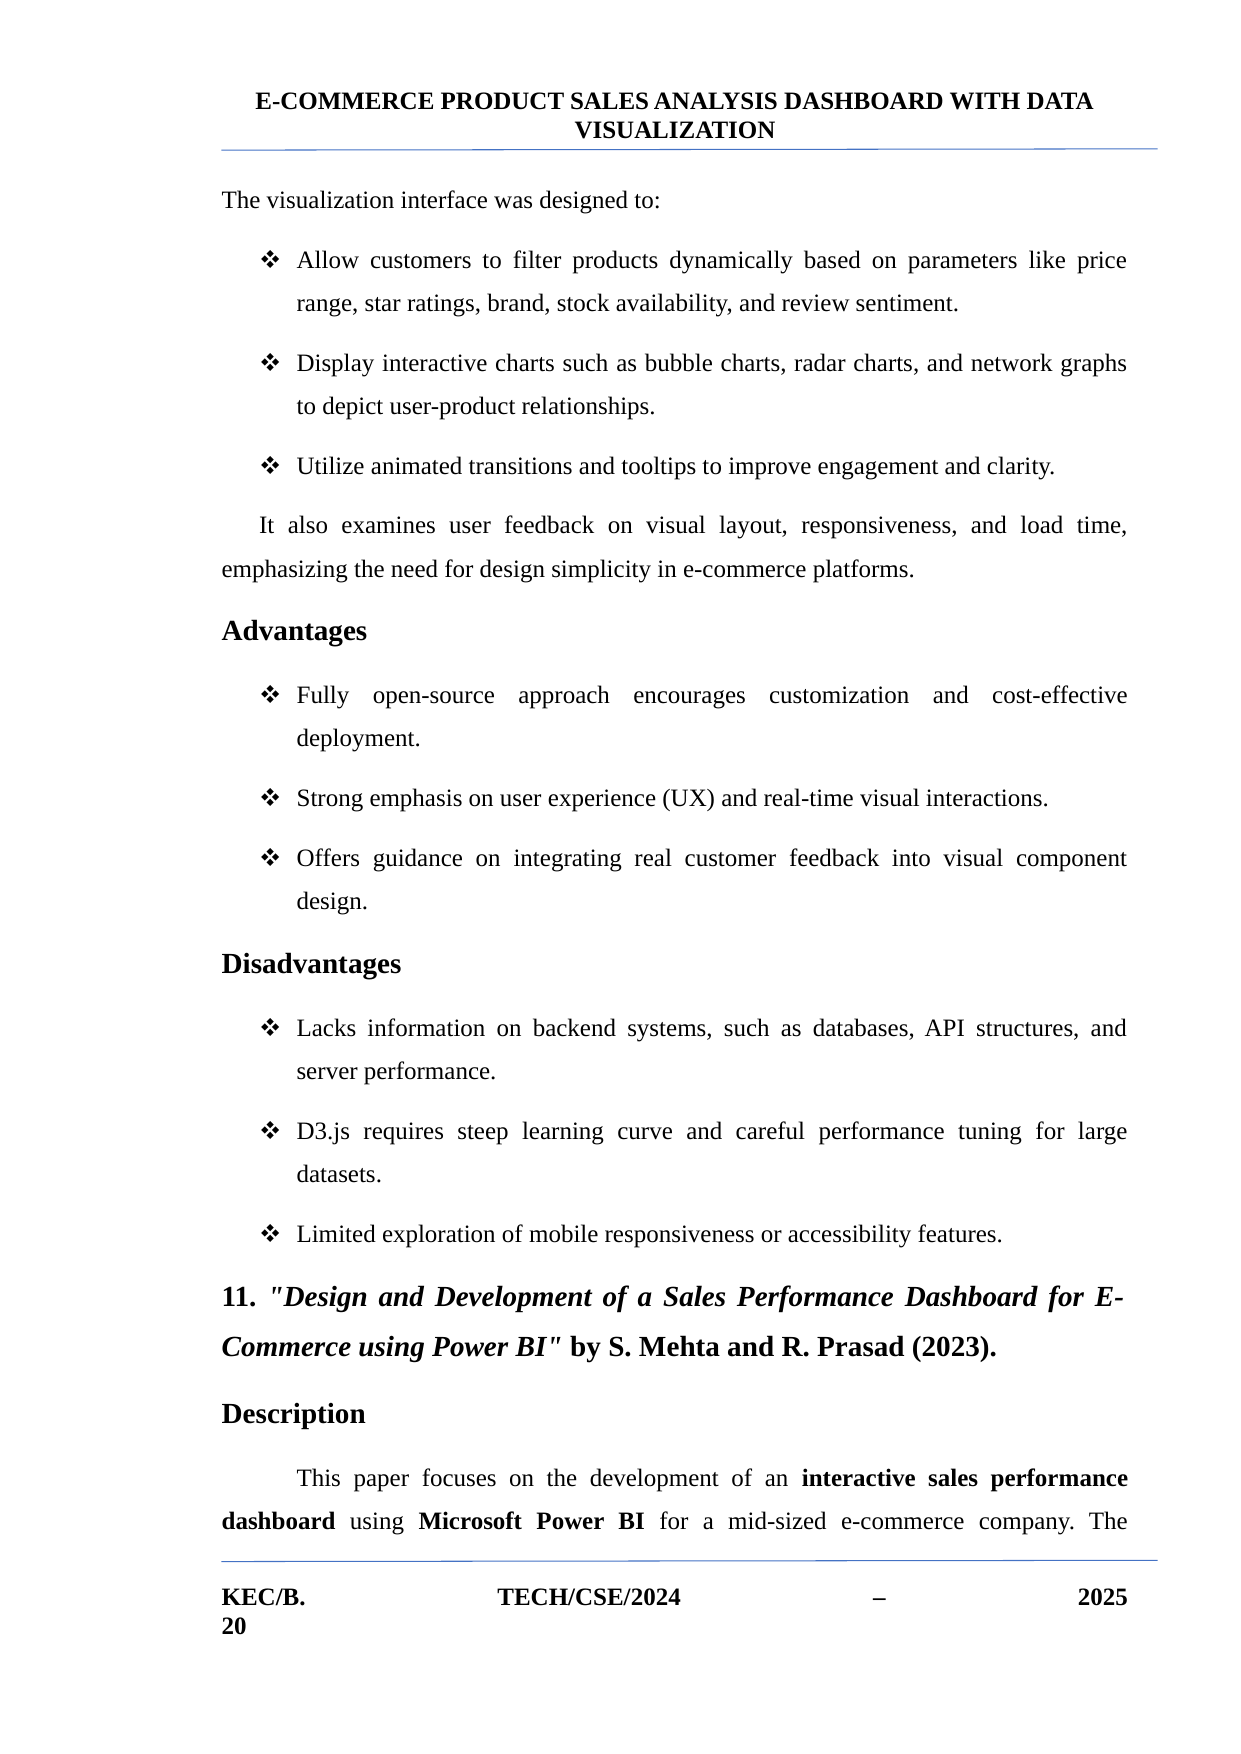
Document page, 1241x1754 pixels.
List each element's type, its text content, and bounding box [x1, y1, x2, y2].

list Utilize animated transitions and tooltips to improve engagement and clarity. [259, 451, 1128, 479]
list Allow customers to filter products dynamically based on parameters like price range, star ratings, brand, stock availability, and review sentiment. [259, 245, 1128, 317]
list Lacks information on backend systems, such as databases, API structures, and server performance. [259, 1013, 1128, 1085]
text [221, 1463, 1128, 1535]
text Disadvantages [221, 946, 1128, 979]
text Description [221, 1396, 1128, 1429]
text It also examines user feedback on visual layout, responsiveness, and load time, emphasizing the need for design simplicity in e-commerce platforms. [221, 511, 1128, 582]
list D3.js requires steep learning curve and careful performance tuning for large datasets. [259, 1116, 1128, 1188]
text 11. "Design and Development of a Sales Performance Dashboard for E-Commerce using Power BI" by S. Mehta and R. Prasad (2023). [221, 1279, 1128, 1362]
text Advantages [221, 613, 1128, 647]
list Fully open-source approach encourages customization and cost-effective deployment. [259, 680, 1128, 752]
list Strong emphasis on user experience (UX) and real-time visual interactions. [259, 783, 1128, 812]
list Limited exploration of mobile responsiveness or accessibility features. [259, 1219, 1128, 1248]
list Offers guidance on integrating real customer feedback into visual component design. [259, 843, 1128, 915]
text The visualization interface was designed to: [221, 185, 1128, 214]
list Display interactive charts such as bubble charts, radar charts, and network graphs to depict user-product relationships. [259, 348, 1128, 420]
